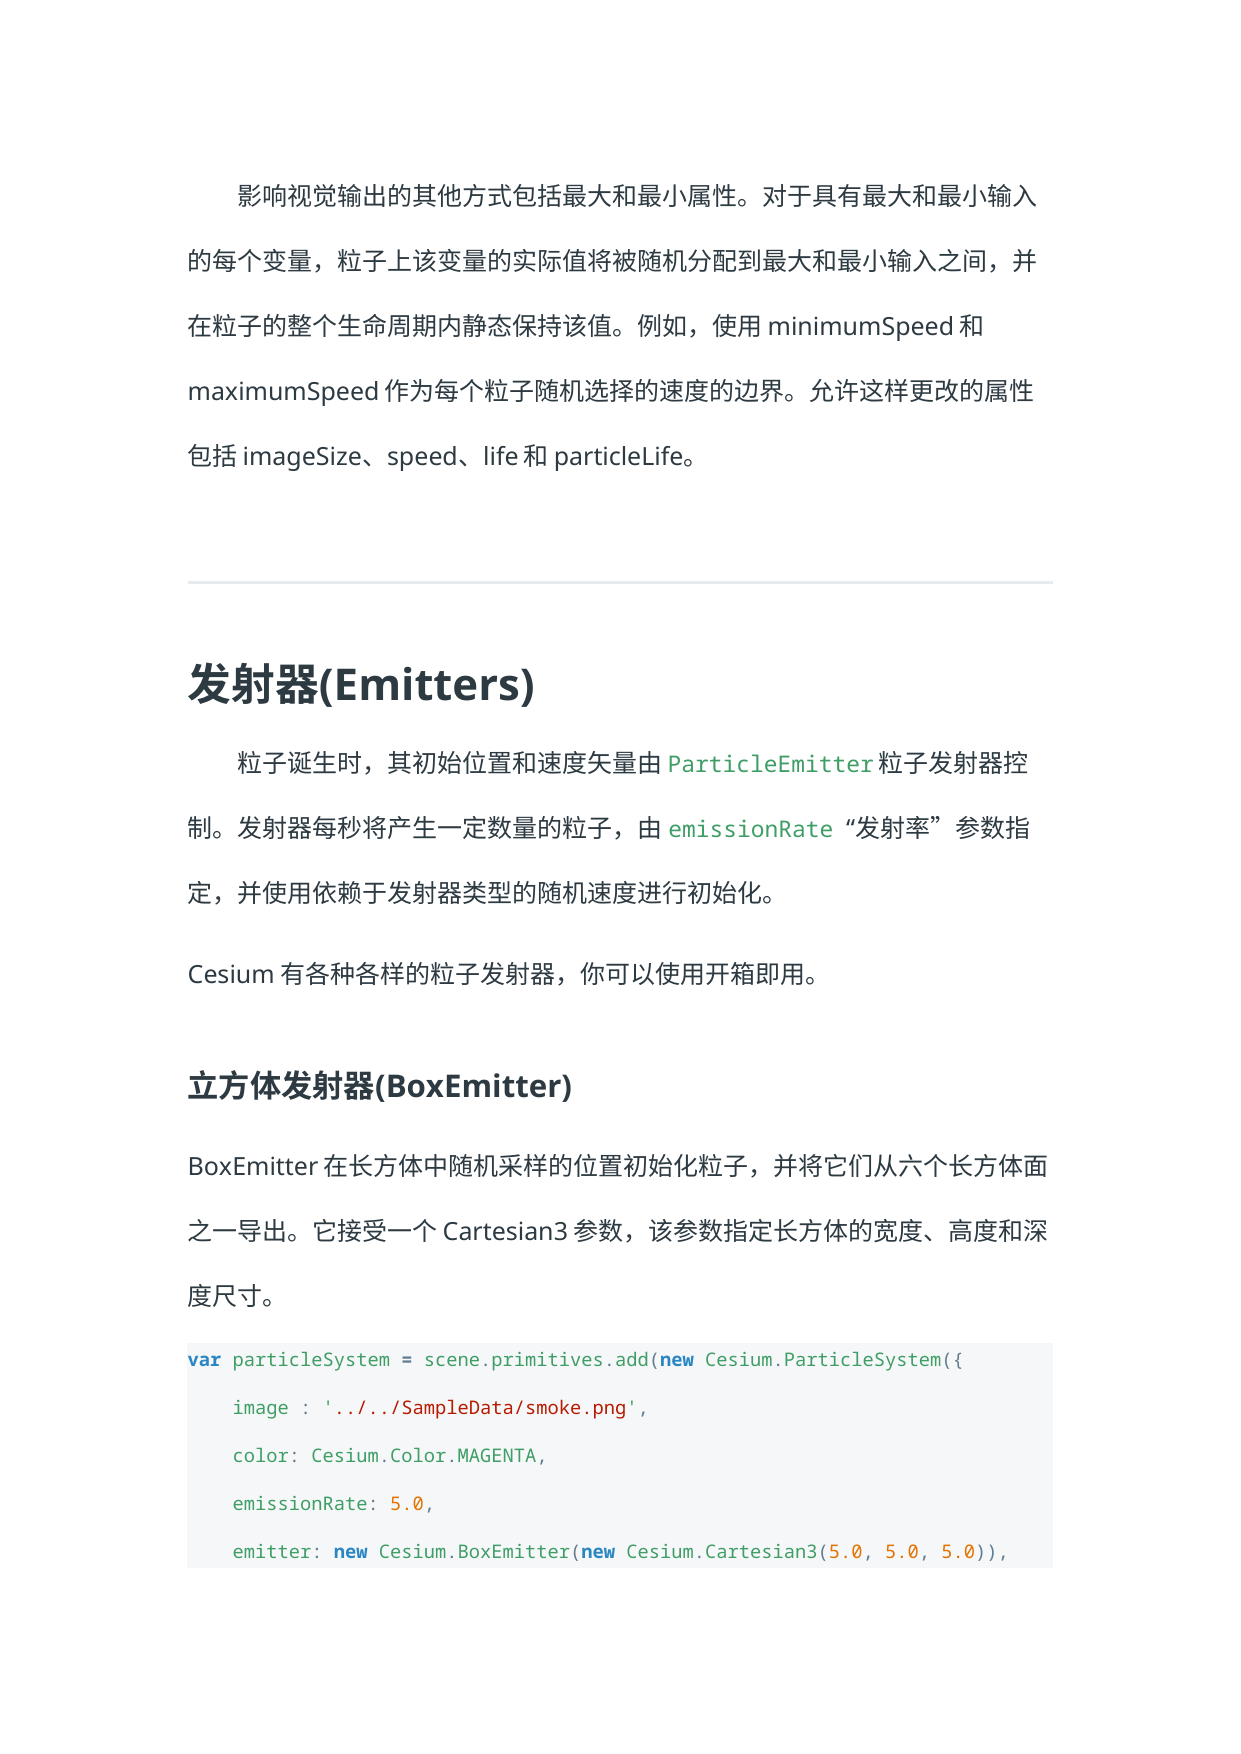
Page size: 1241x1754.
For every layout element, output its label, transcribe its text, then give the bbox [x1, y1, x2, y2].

text color: Cesium.Color.MAGENTA, [187, 1439, 1053, 1472]
text emissionRate: 5.0, [187, 1487, 1053, 1520]
text 发射器(Emitters) [187, 582, 1053, 713]
text image : '../../SampleData/smoke.png', [187, 1391, 1053, 1423]
text 影响视觉输出的其他方式包括最大和最小属性。对于具有最大和最小输入的每个变量，粒子上该变量的实际值将被随机分配到最大和最小输入之间，并在粒子的整个生命周期内静态保持该值。例如，使用minimumSpeed和maximumSpeed作为每个粒子随机选择的速度的边界。允许这样更改的属性包括imageSize、speed、life和particleLife。 [187, 162, 1053, 487]
text emitter: new Cesium.BoxEmitter(new Cesium.Cartesian3(5.0, 5.0, 5.0)), [187, 1535, 1053, 1568]
text BoxEmitter在长方体中随机采样的位置初始化粒子，并将它们从六个长方体面之一导出。它接受一个Cartesian3参数，该参数指定长方体的宽度、高度和深度尺寸。 [187, 1132, 1053, 1327]
text 粒子诞生时，其初始位置和速度矢量由ParticleEmitter粒子发射器控制。发射器每秒将产生一定数量的粒子，由 emissionRate “发射率”参数指定，并使用依赖于发射器类型的随机速度进行初始化。 [187, 729, 1053, 924]
text 立方体发射器(BoxEmitter) [187, 1052, 1053, 1117]
text Cesium有各种各样的粒子发射器，你可以使用开箱即用。 [187, 940, 1053, 1005]
text var particleSystem = scene.primitives.add(new Cesium.ParticleSystem({ [187, 1343, 1053, 1375]
